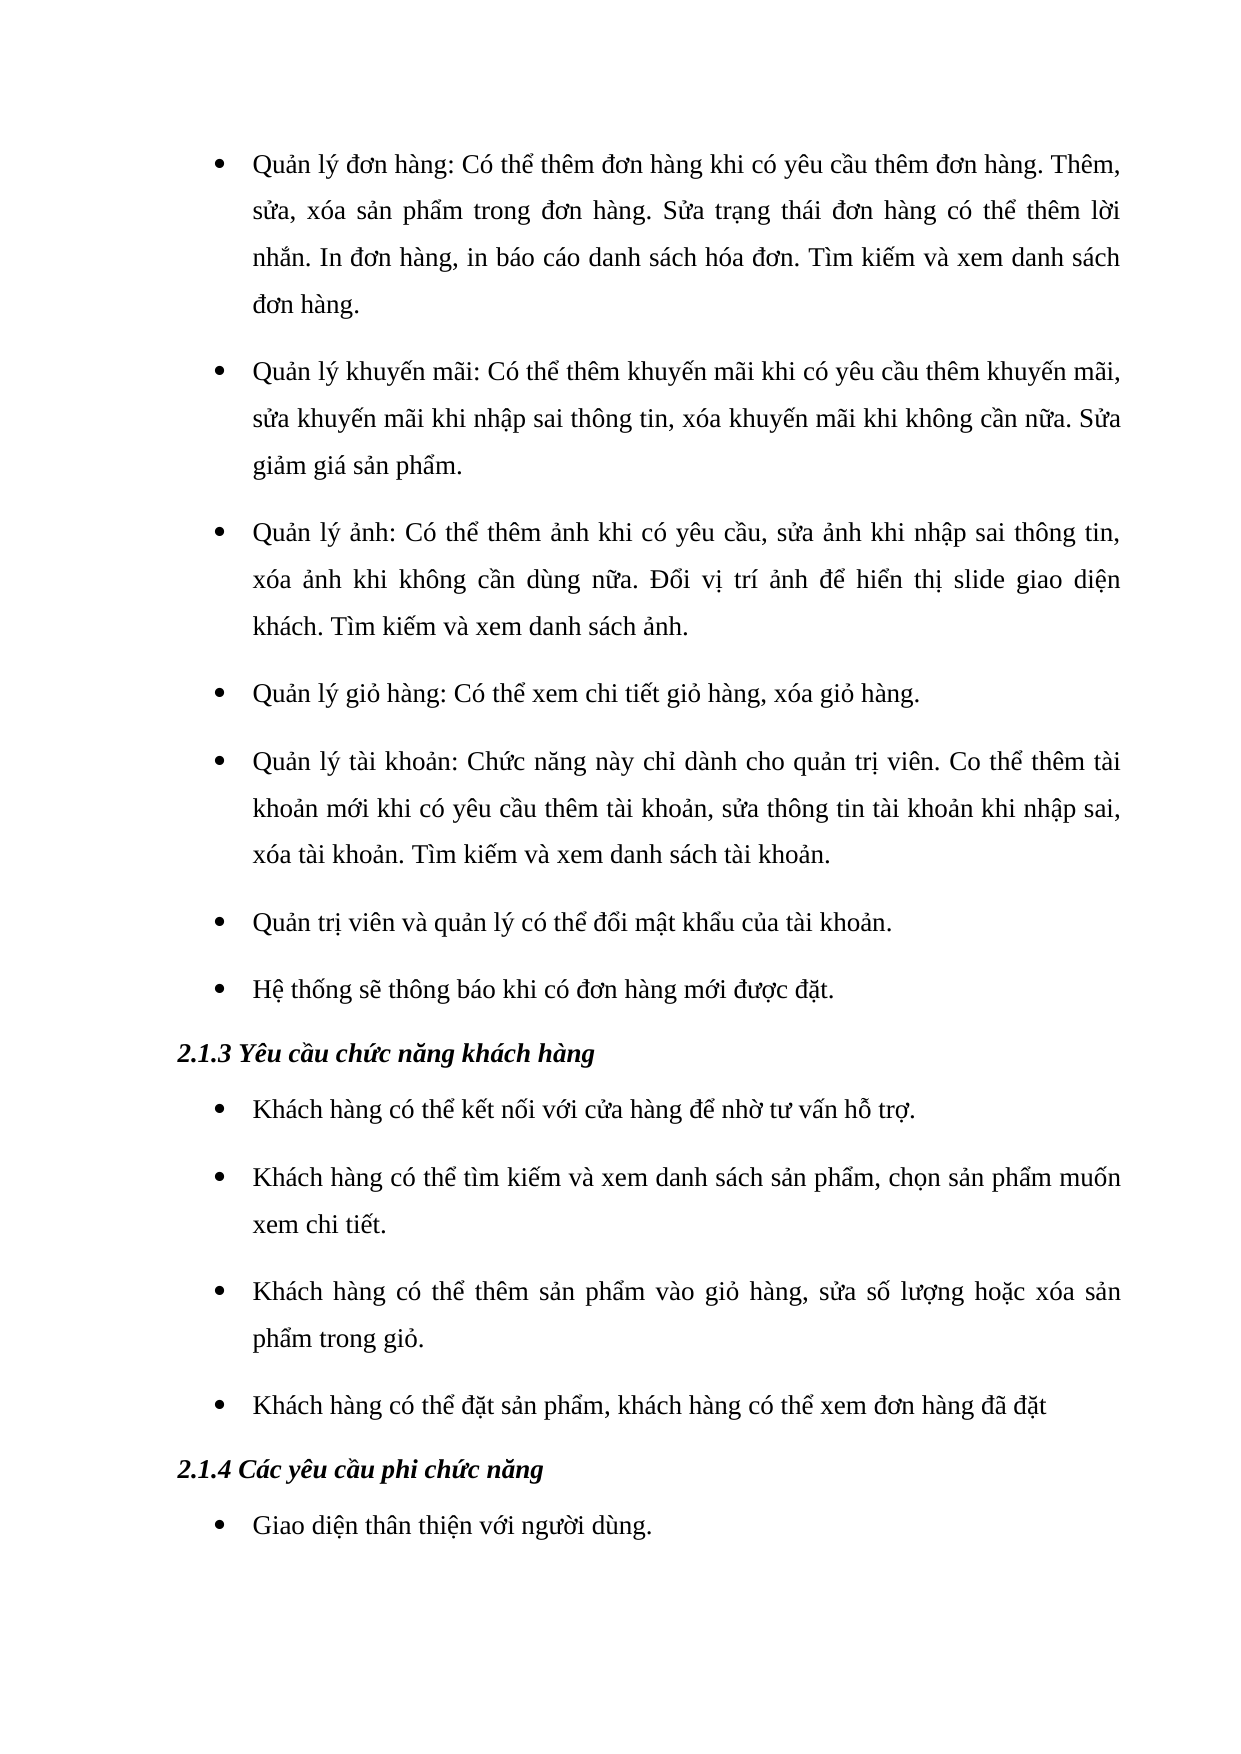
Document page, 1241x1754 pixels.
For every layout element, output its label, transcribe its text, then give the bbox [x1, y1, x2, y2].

list Khách hàng có thể tìm kiếm và xem danh sách sản phẩm, chọn sản phẩm muốn xem chi tiết. [215, 1161, 1122, 1239]
list Giao diện thân thiện với người dùng. [215, 1509, 1122, 1540]
list Khách hàng có thể kết nối với cửa hàng để nhờ tư vấn hỗ trợ. [215, 1093, 1122, 1124]
subtitle Yêu cầu chức năng khách hàng [177, 1037, 1122, 1068]
list Quản lý giỏ hàng: Có thể xem chi tiết giỏ hàng, xóa giỏ hàng. [215, 677, 1122, 708]
subtitle Các yêu cầu phi chức năng [177, 1453, 1122, 1484]
list Khách hàng có thể đặt sản phẩm, khách hàng có thể xem đơn hàng đã đặt [215, 1389, 1122, 1421]
list Quản lý khuyến mãi: Có thể thêm khuyến mãi khi có yêu cầu thêm khuyến mãi, sửa khuyến mãi khi nhập sai thông tin, xóa khuyến mãi khi không cần nữa. Sửa giảm giá sản phẩm. [215, 355, 1122, 480]
list Quản lý đơn hàng: Có thể thêm đơn hàng khi có yêu cầu thêm đơn hàng. Thêm, sửa, xóa sản phẩm trong đơn hàng. Sửa trạng thái đơn hàng có thể thêm lời nhắn. In đơn hàng, in báo cáo danh sách hóa đơn. Tìm kiếm và xem danh sách đơn hàng. [215, 148, 1122, 319]
list Quản trị viên và quản lý có thể đổi mật khẩu của tài khoản. [215, 906, 1122, 937]
list Quản lý ảnh: Có thể thêm ảnh khi có yêu cầu, sửa ảnh khi nhập sai thông tin, xóa ảnh khi không cần dùng nữa. Đổi vị trí ảnh để hiển thị slide giao diện khách. Tìm kiếm và xem danh sách ảnh. [215, 516, 1122, 641]
list Quản lý tài khoản: Chức năng này chỉ dành cho quản trị viên. Co thể thêm tài khoản mới khi có yêu cầu thêm tài khoản, sửa thông tin tài khoản khi nhập sai, xóa tài khoản. Tìm kiếm và xem danh sách tài khoản. [215, 745, 1122, 869]
list Khách hàng có thể thêm sản phẩm vào giỏ hàng, sửa số lượng hoặc xóa sản phẩm trong giỏ. [215, 1275, 1122, 1353]
list Hệ thống sẽ thông báo khi có đơn hàng mới được đặt. [215, 973, 1122, 1005]
